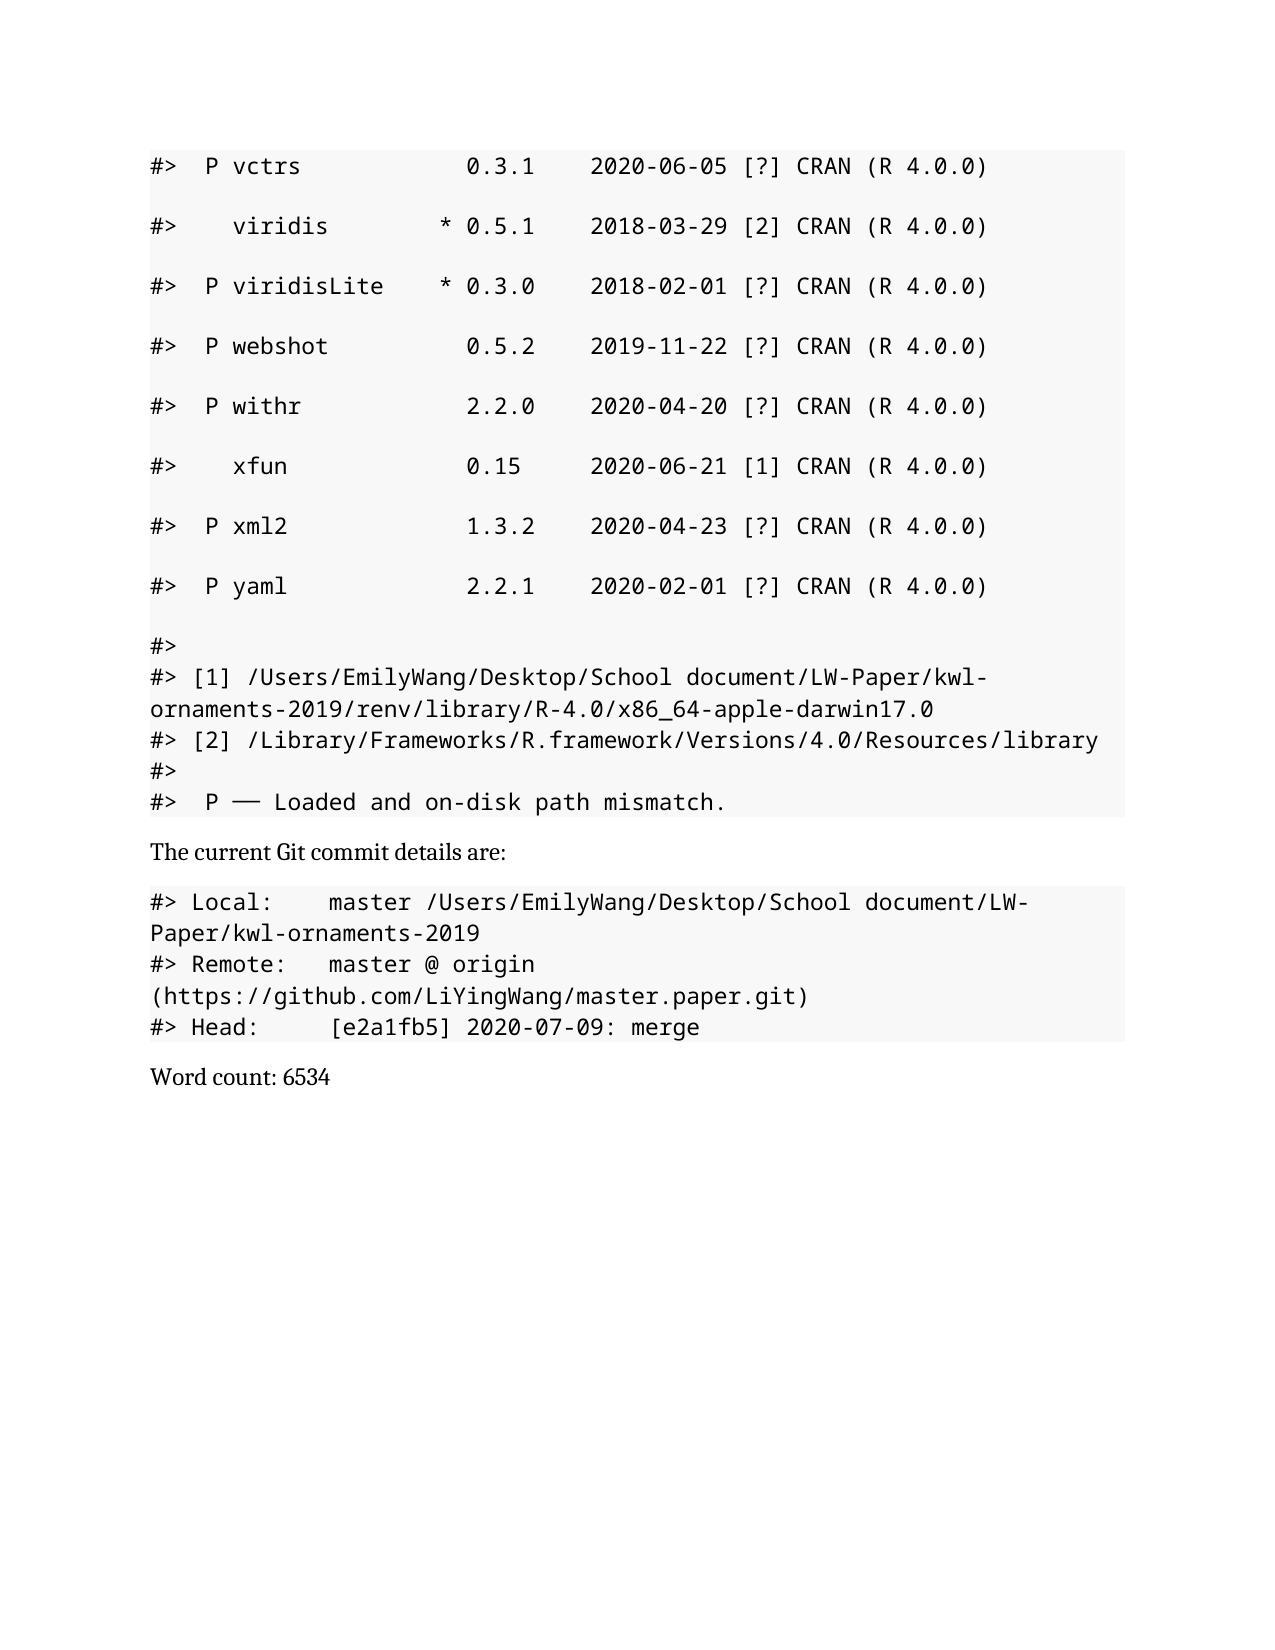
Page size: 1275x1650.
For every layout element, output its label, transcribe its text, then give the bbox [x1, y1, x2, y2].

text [150, 150, 1125, 817]
text The current Git commit details are: [150, 838, 1125, 867]
text #> Local: master /Users/EmilyWang/Desktop/School document/LW-Paper/kwl-ornaments-2019 #> Remote: master @ origin (https://github.com/LiYingWang/master.paper.git) #> Head: [e2a1fb5] 2020-07-09: merge [150, 886, 1125, 1042]
text Word count: 6534 [150, 1063, 1125, 1092]
